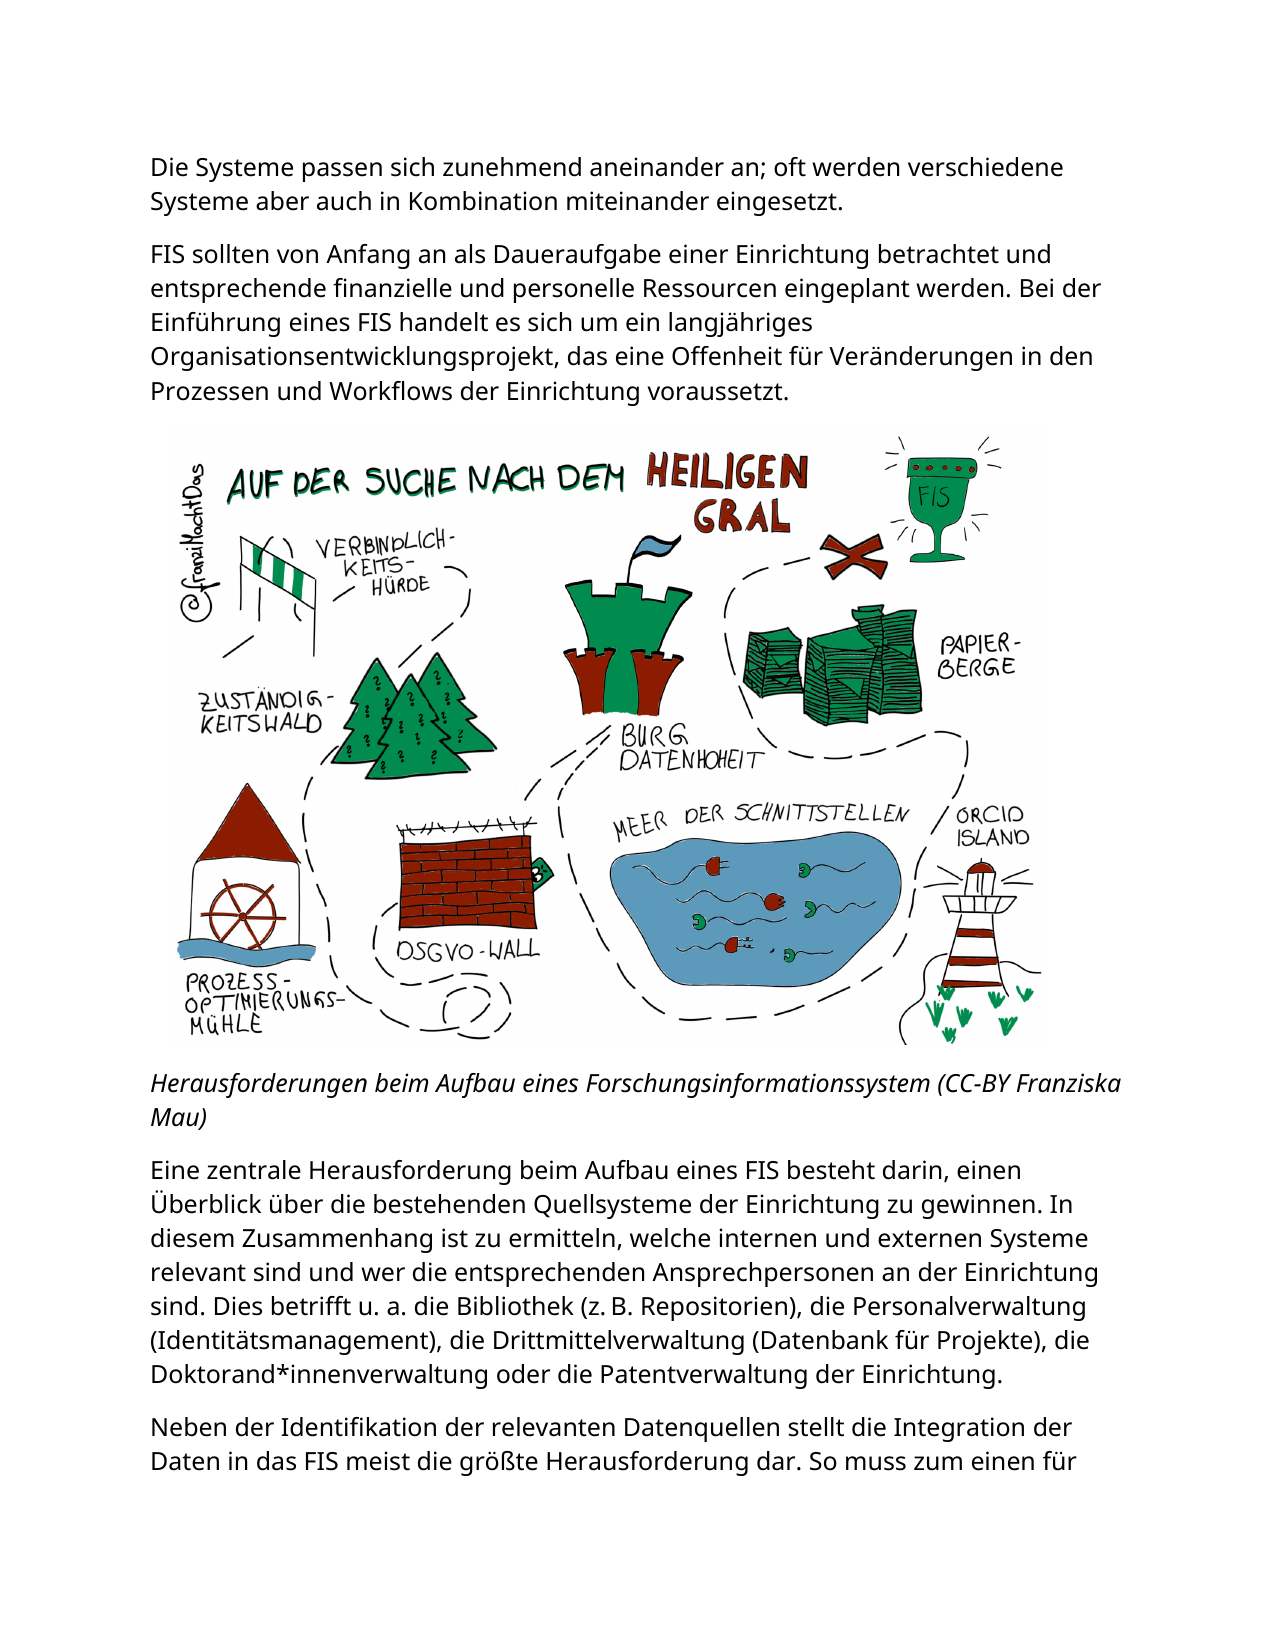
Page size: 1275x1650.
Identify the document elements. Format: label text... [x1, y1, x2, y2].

picture [168, 426, 1044, 1045]
text FIS sollten von Anfang an als Daueraufgabe einer Einrichtung betrachtet und entsprechende finanzielle und personelle Ressourcen eingeplant werden. Bei der Einführung eines FIS handelt es sich um ein langjähriges Organisationsentwicklungsprojekt, das eine Offenheit für Veränderungen in den Prozessen und Workflows der Einrichtung voraussetzt. [150, 237, 1125, 407]
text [150, 150, 1125, 218]
text Eine zentrale Herausforderung beim Aufbau eines FIS besteht darin, einen Überblick über die bestehenden Quellsysteme der Einrichtung zu gewinnen. In diesem Zusammenhang ist zu ermitteln, welche internen und externen Systeme relevant sind und wer die entsprechenden Ansprechpersonen an der Einrichtung sind. Dies betrifft u. a. die Bibliothek (z. B. Repositorien), die Personalverwaltung (Identitätsmanagement), die Drittmittelverwaltung (Datenbank für Projekte), die Doktorand*innenverwaltung oder die Patentverwaltung der Einrichtung. [150, 1152, 1125, 1391]
text Herausforderungen beim Aufbau eines Forschungsinformationssystem (CC-BY Franziska Mau) [150, 1065, 1125, 1133]
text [150, 1409, 1125, 1478]
